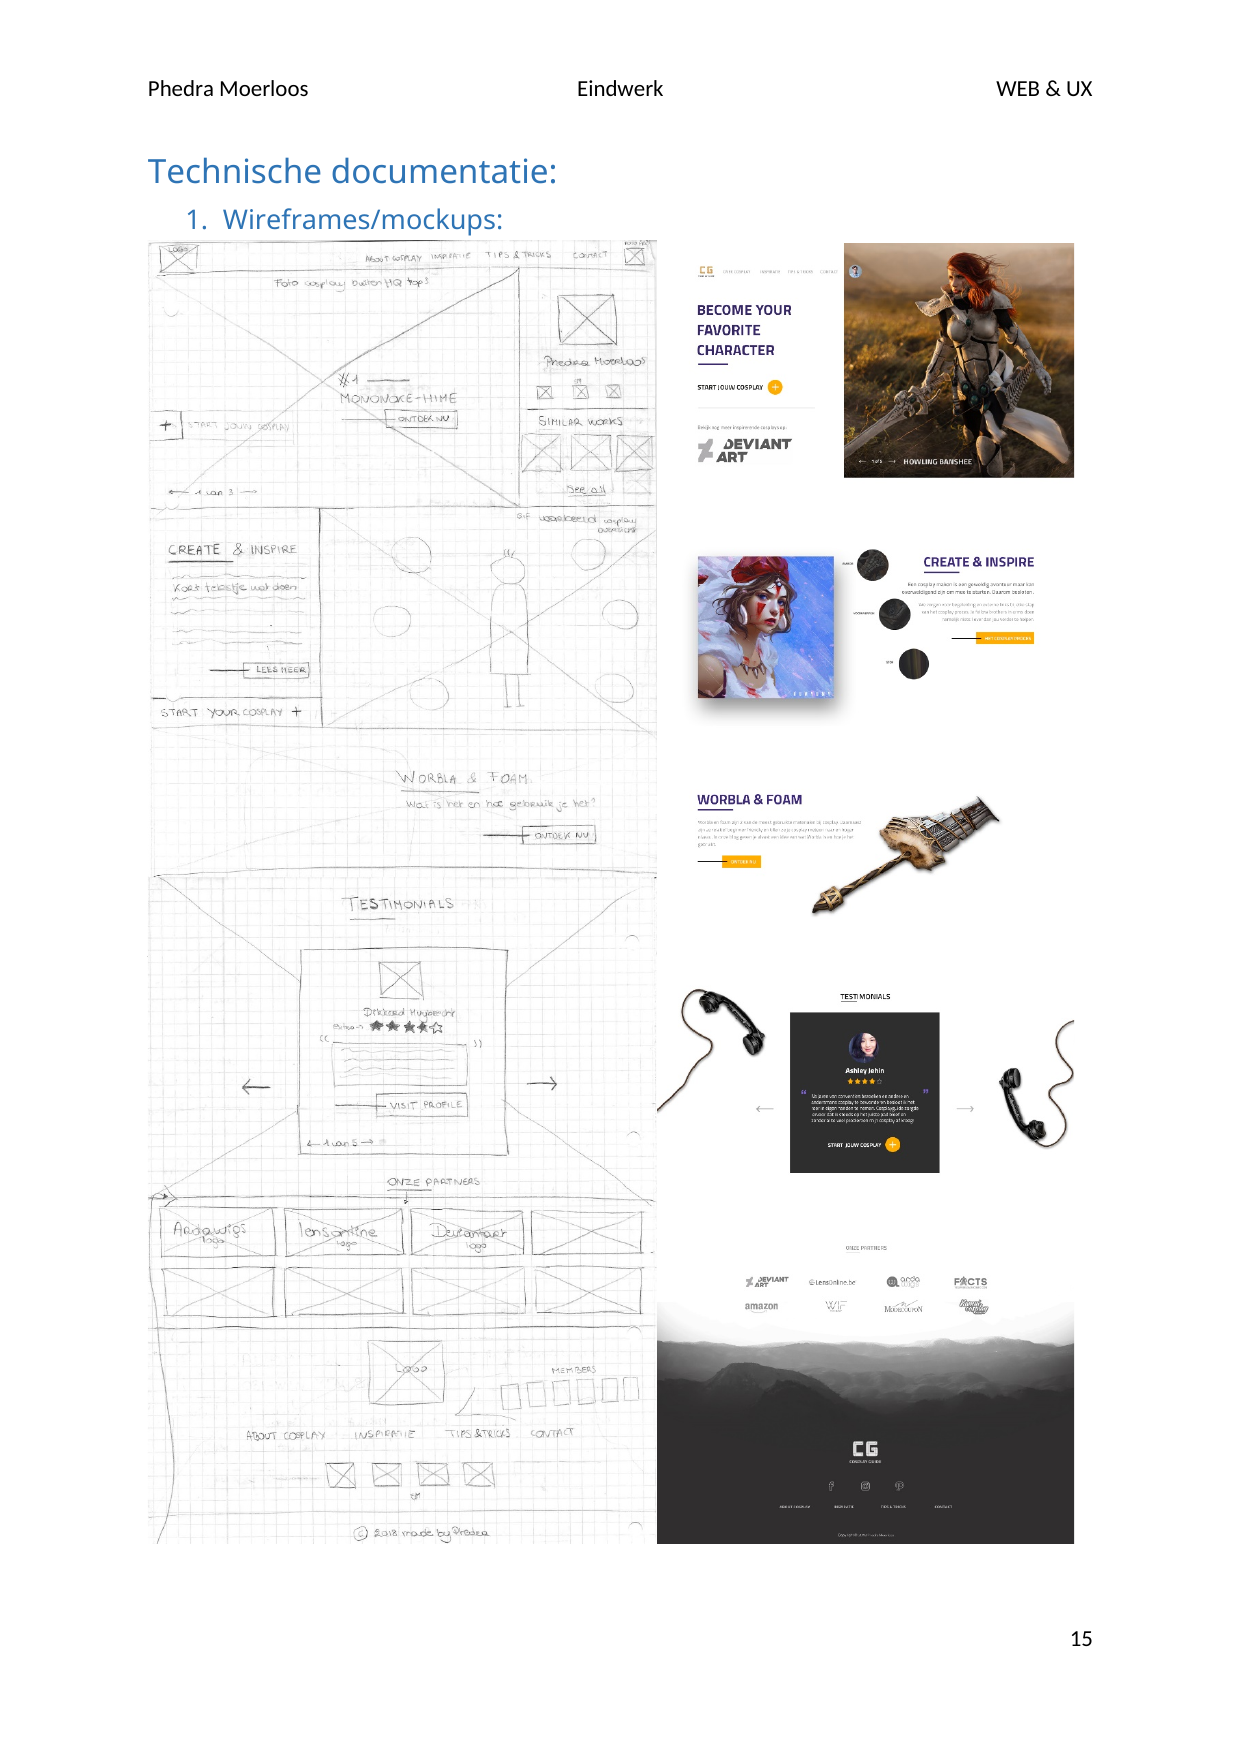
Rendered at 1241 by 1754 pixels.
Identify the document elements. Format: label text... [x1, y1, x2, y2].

subtitle Wireframes/mockups: [185, 201, 1093, 238]
picture [147, 240, 1075, 1544]
subtitle Technische documentatie: [148, 148, 1093, 193]
